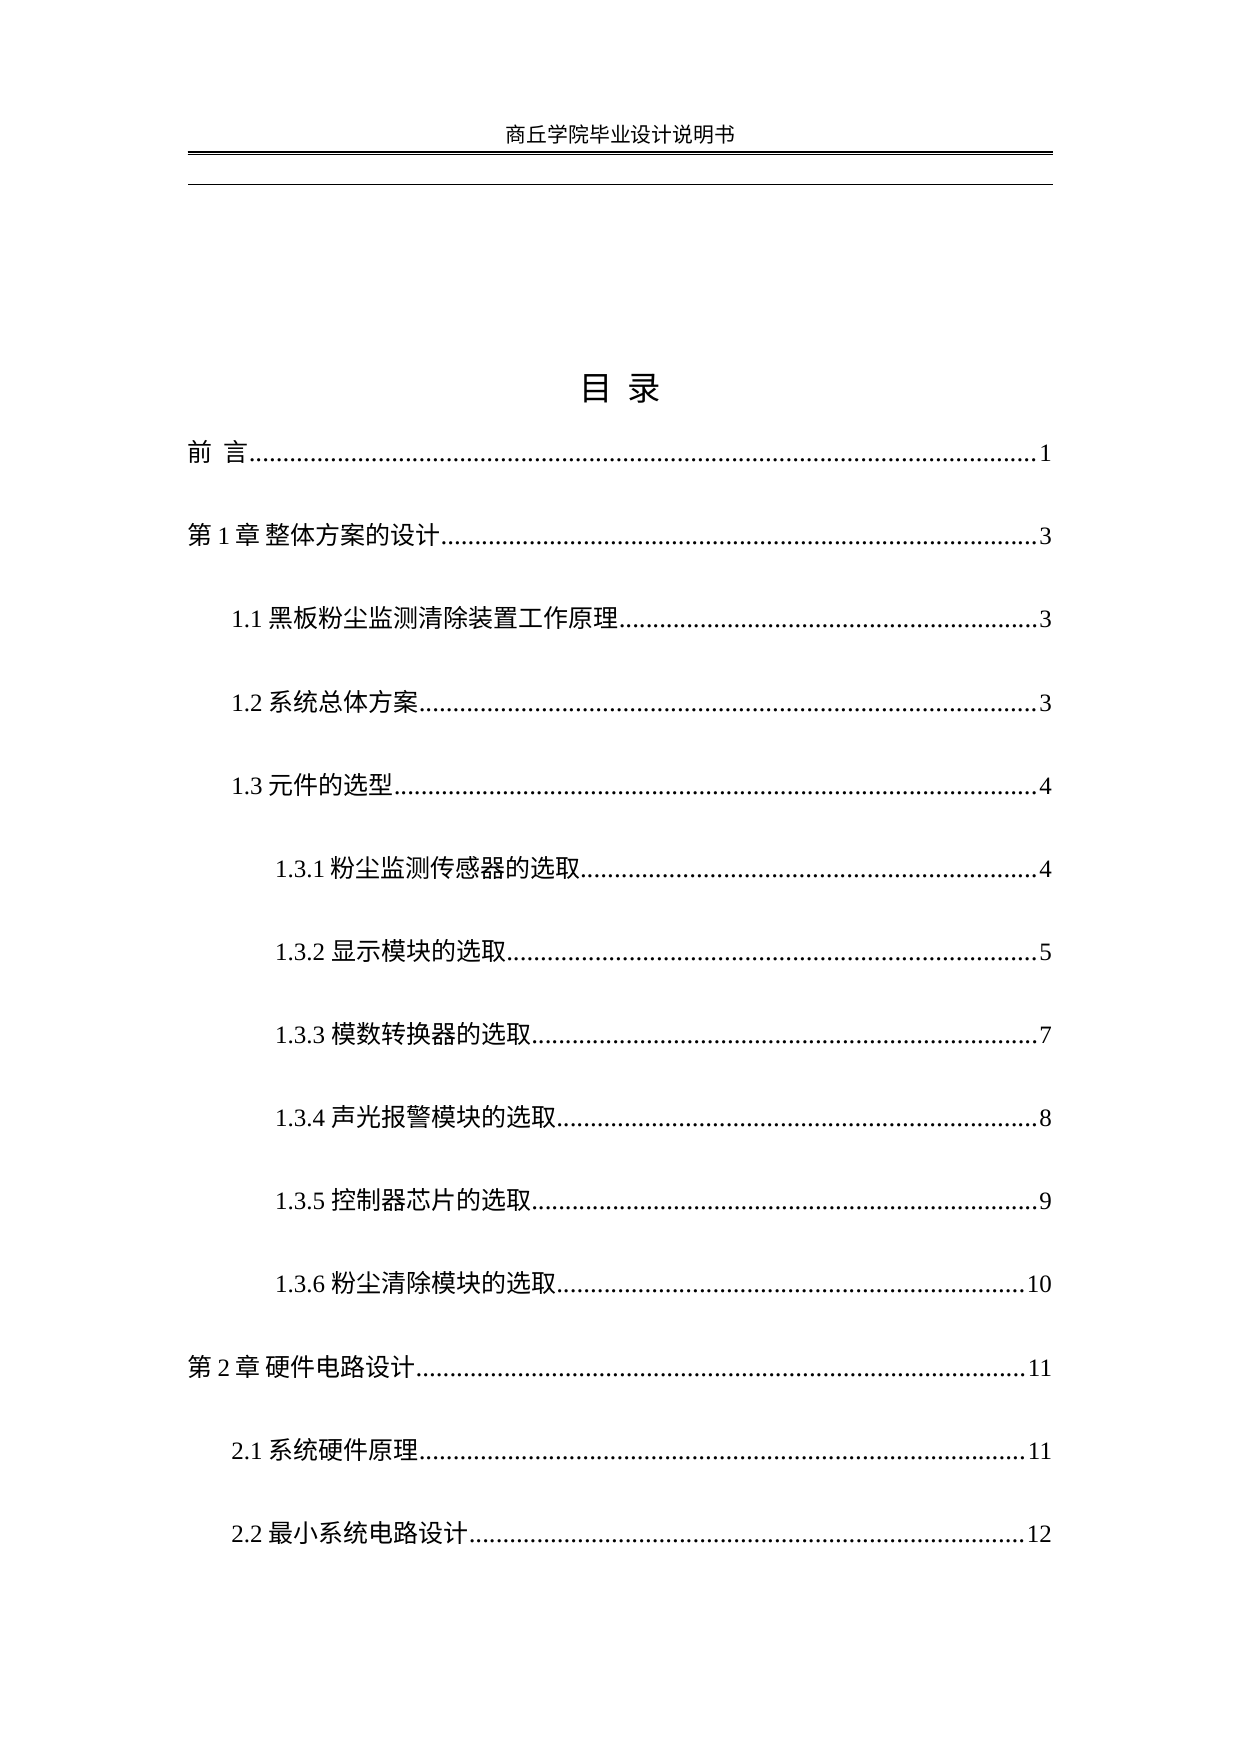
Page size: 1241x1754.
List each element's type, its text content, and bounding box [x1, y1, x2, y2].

text 1.3.5 控制器芯片的选取 9 [231, 1166, 1053, 1231]
text 1.1 黑板粉尘监测清除装置工作原理 3 [231, 584, 1053, 649]
text 1.3.3 模数转换器的选取 7 [231, 1000, 1053, 1065]
text 1.3.6 粉尘清除模块的选取 10 [231, 1249, 1053, 1314]
text 1.2 系统总体方案 3 [231, 668, 1053, 733]
text 1.3.4 声光报警模块的选取 8 [231, 1083, 1053, 1148]
text 第2章 硬件电路设计 11 [187, 1333, 1053, 1398]
text 前 言 1 [187, 418, 1053, 483]
text 1.3.2 显示模块的选取 5 [231, 917, 1053, 982]
text 2.2 最小系统电路设计 12 [231, 1499, 1053, 1564]
text 2.1 系统硬件原理 11 [231, 1416, 1053, 1481]
text 1.3 元件的选型 4 [231, 751, 1053, 816]
text 第1章 整体方案的设计 3 [187, 501, 1053, 566]
text 1.3.1粉尘监测传感器的选取 4 [231, 834, 1053, 899]
text 目 录 [187, 353, 1053, 418]
